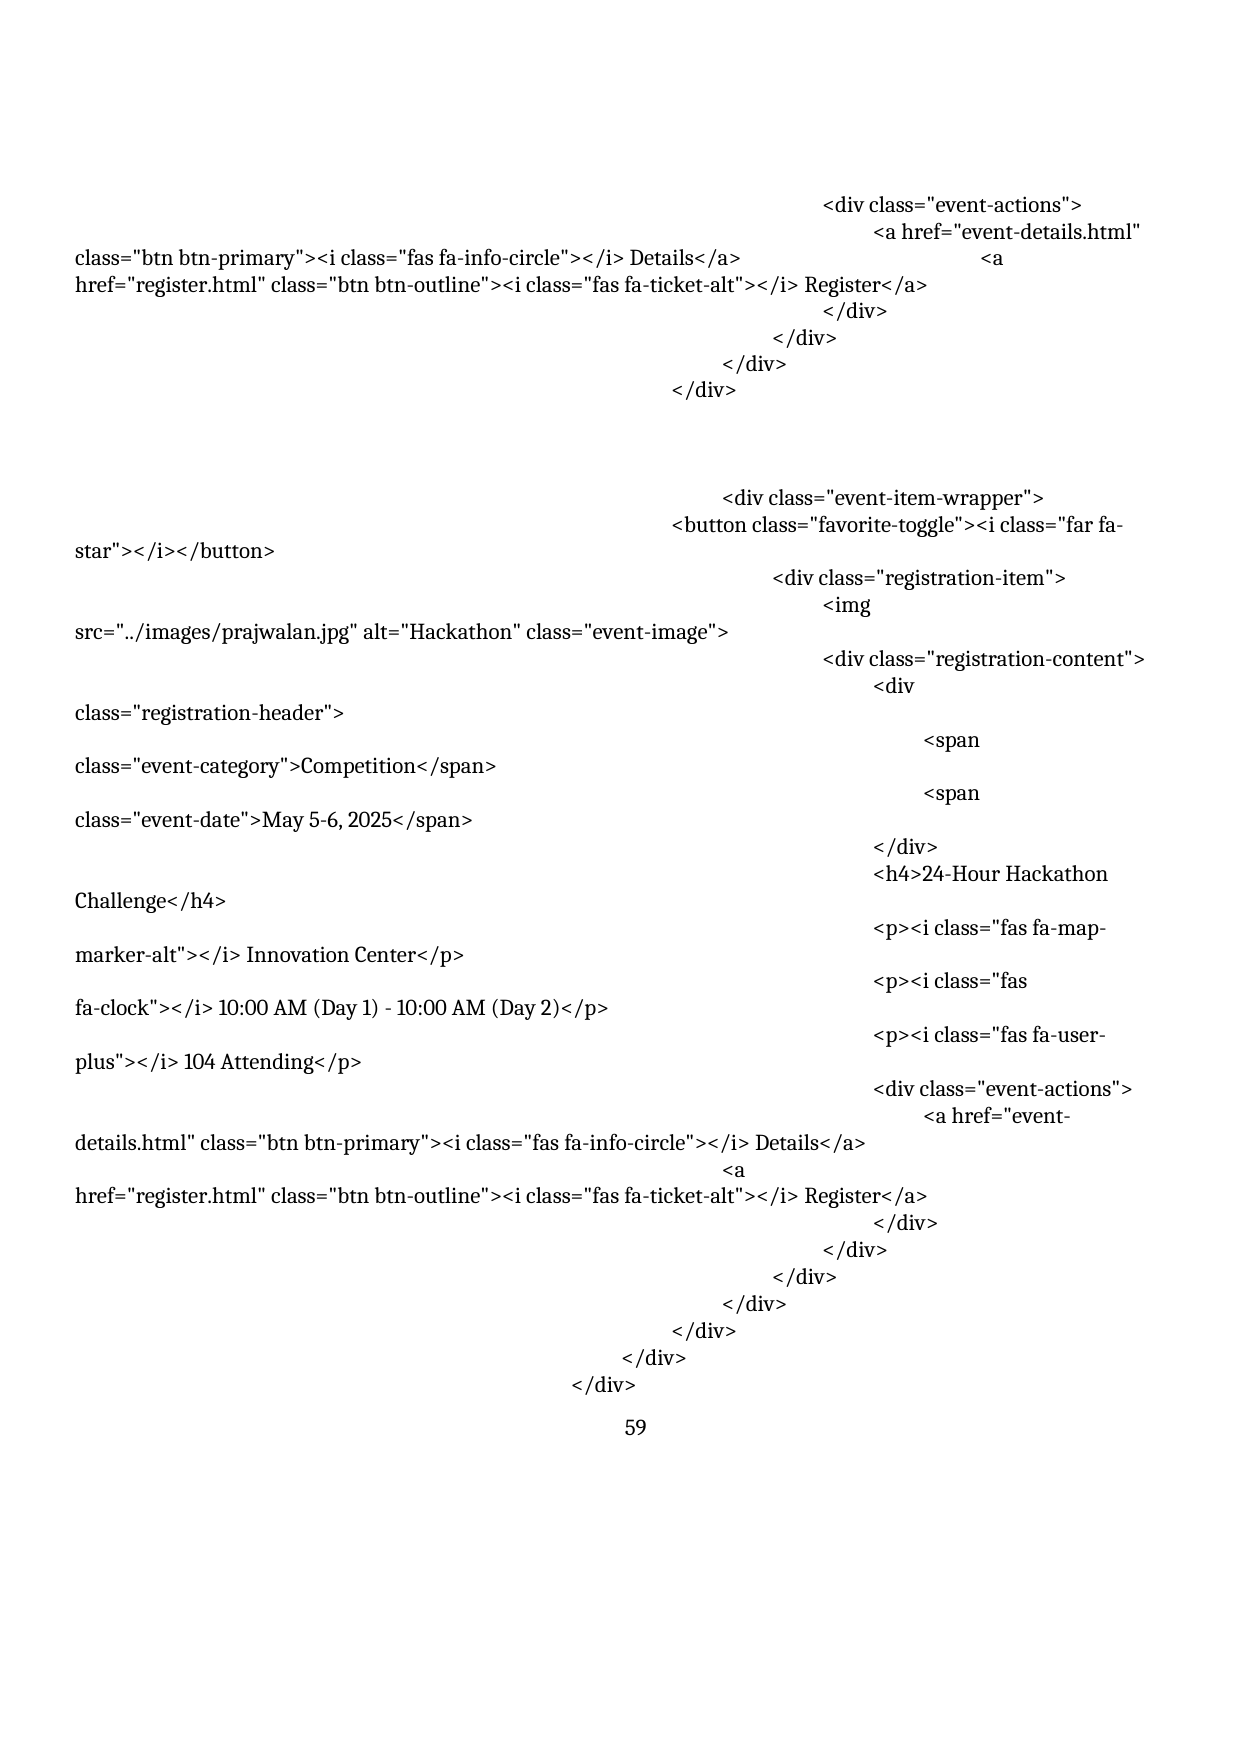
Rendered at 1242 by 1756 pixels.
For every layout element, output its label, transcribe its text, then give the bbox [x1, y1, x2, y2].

text 59 [75, 1417, 646, 1440]
text <div class="event-item-wrapper"> <button class="favorite-toggle"><i class="far fa-star"></i></button> <div class="registration-item"> <img src="../images/prajwalan.jpg" alt="Hackathon" class="event-image"> <div class="registration-content"> <div class="registration-header"> <span class="event-category">Competition</span> <span class="event-date">May 5-6, 2025</span> </div> <h4>24-Hour Hackathon Challenge</h4> <p><i class="fas fa-map-marker-alt"></i> Innovation Center</p> <p><i class="fas fa-clock"></i> 10:00 AM (Day 1) - 10:00 AM (Day 2)</p> <p><i class="fas fa-user-plus"></i> 104 Attending</p> <div class="event-actions"> <a href="event-details.html" class="btn btn-primary"><i class="fas fa-info-circle"></i> Details</a> <a href="register.html" class="btn btn-outline"><i class="fas fa-ticket-alt"></i> Register</a> </div> </div> </div> </div> </div> </div> </div> [75, 484, 1161, 1397]
text <div class="event-actions"> <a href="event-details.html" class="btn btn-primary"><i class="fas fa-info-circle"></i> Details</a> <a href="register.html" class="btn btn-outline"><i class="fas fa-ticket-alt"></i> Register</a> </div> </div> </div> </div> [75, 191, 1161, 403]
